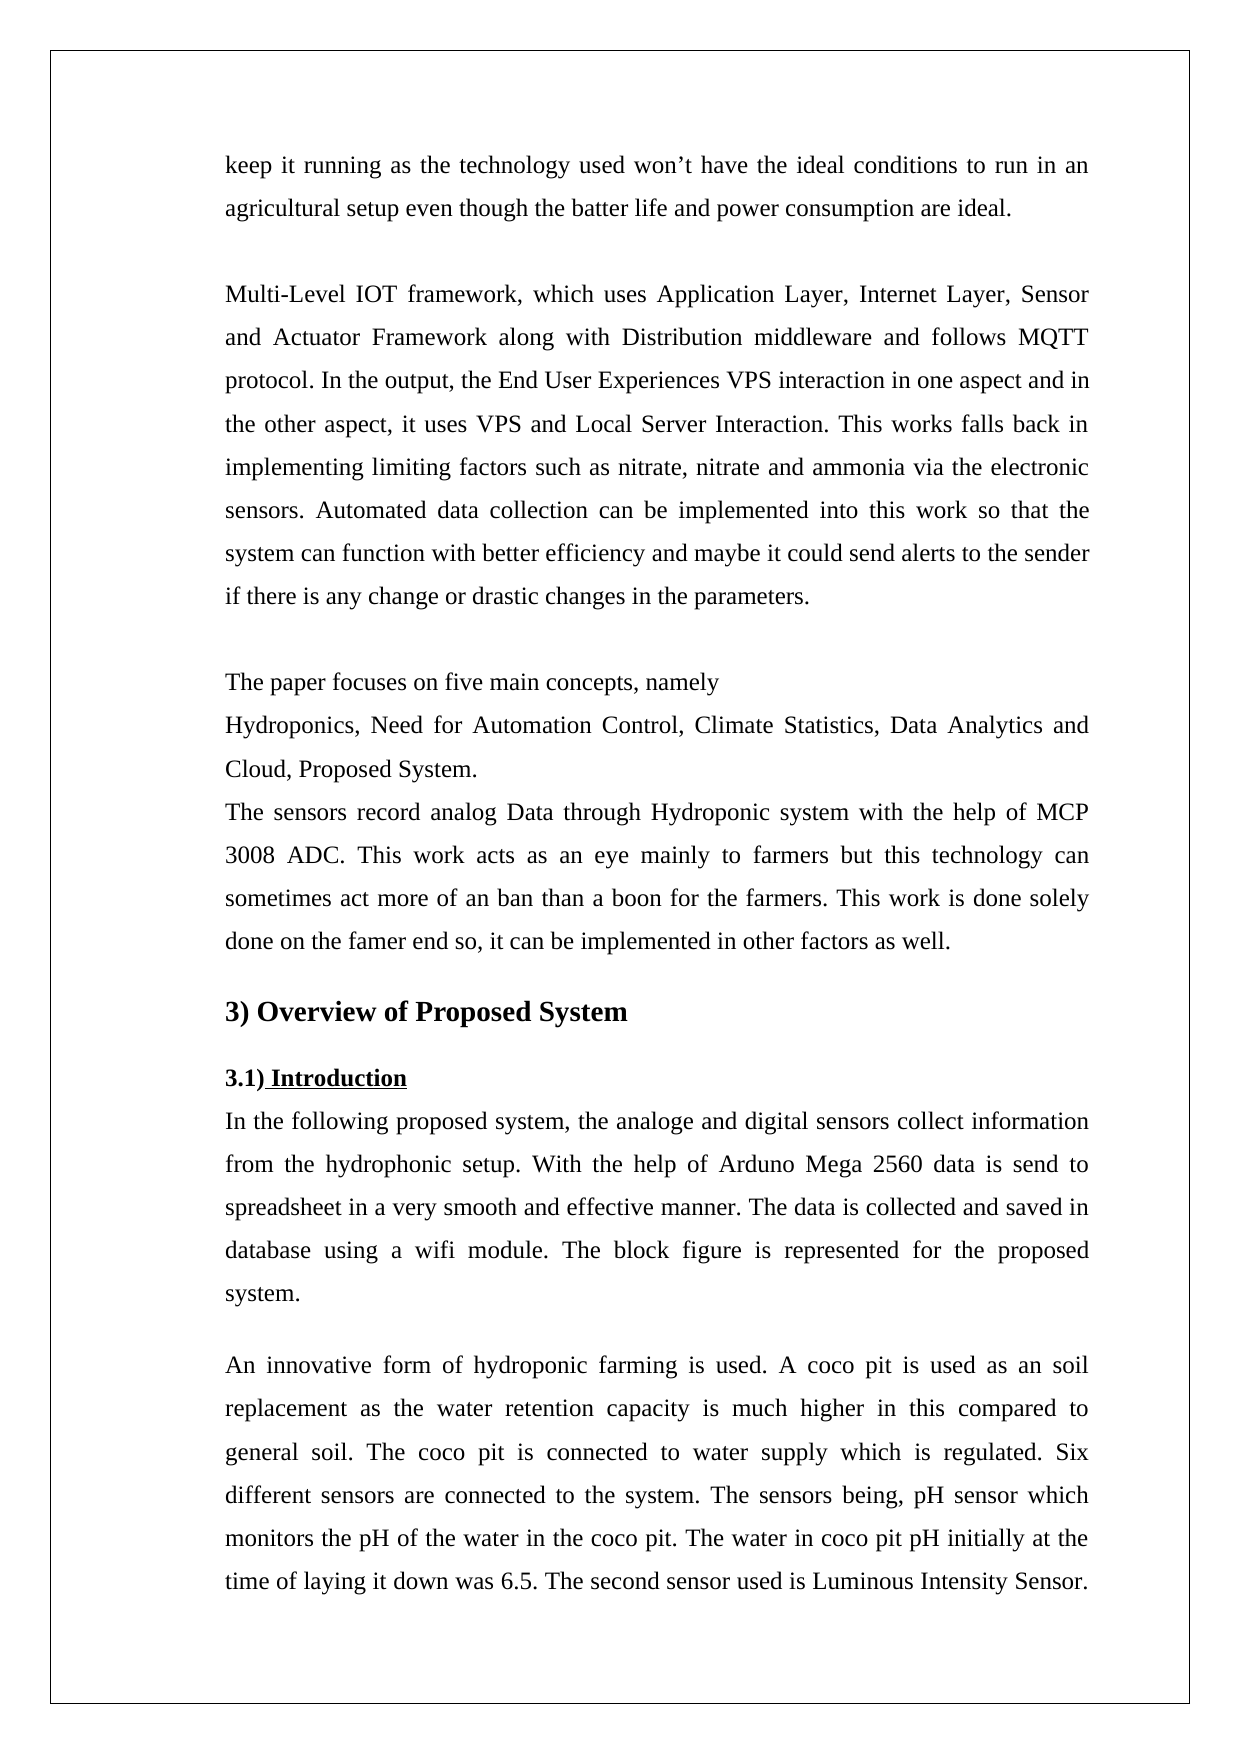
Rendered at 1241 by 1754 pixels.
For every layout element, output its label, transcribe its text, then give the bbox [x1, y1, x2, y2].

text Hydroponics, Need for Automation Control, Climate Statistics, Data Analytics and Cloud, Proposed System. [225, 711, 1090, 782]
subtitle In the following proposed system, the analoge and digital sensors collect information from the hydrophonic setup. With the help of Arduno Mega 2560 data is send to spreadsheet in a very smooth and effective manner. The data is collected and saved in database using a wifi module. The block figure is represented for the proposed system. [225, 1106, 1090, 1307]
text Multi-Level IOT framework, which uses Application Layer, Internet Layer, Sensor and Actuator Framework along with Distribution middleware and follows MQTT protocol. In the output, the End User Experiences VPS interaction in one aspect and in the other aspect, it uses VPS and Local Server Interaction. This works falls back in implementing limiting factors such as nitrate, nitrate and ammonia via the electronic sensors. Automated data collection can be implemented into this work so that the system can function with better efficiency and maybe it could send alerts to the sender if there is any change or drastic changes in the parameters. [225, 279, 1090, 610]
text The sensors record analog Data through Hydroponic system with the help of MCP 3008 ADC. This work acts as an eye mainly to farmers but this technology can sometimes act more of an ban than a boon for the farmers. This work is done solely done on the famer end so, it can be implemented in other factors as well. [225, 797, 1090, 955]
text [225, 150, 1090, 222]
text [225, 1350, 1090, 1595]
text 3.1) Introduction [225, 1063, 1090, 1092]
text The paper focuses on five main concepts, namely [225, 667, 1090, 696]
subtitle 3) Overview of Proposed System [225, 994, 1090, 1028]
